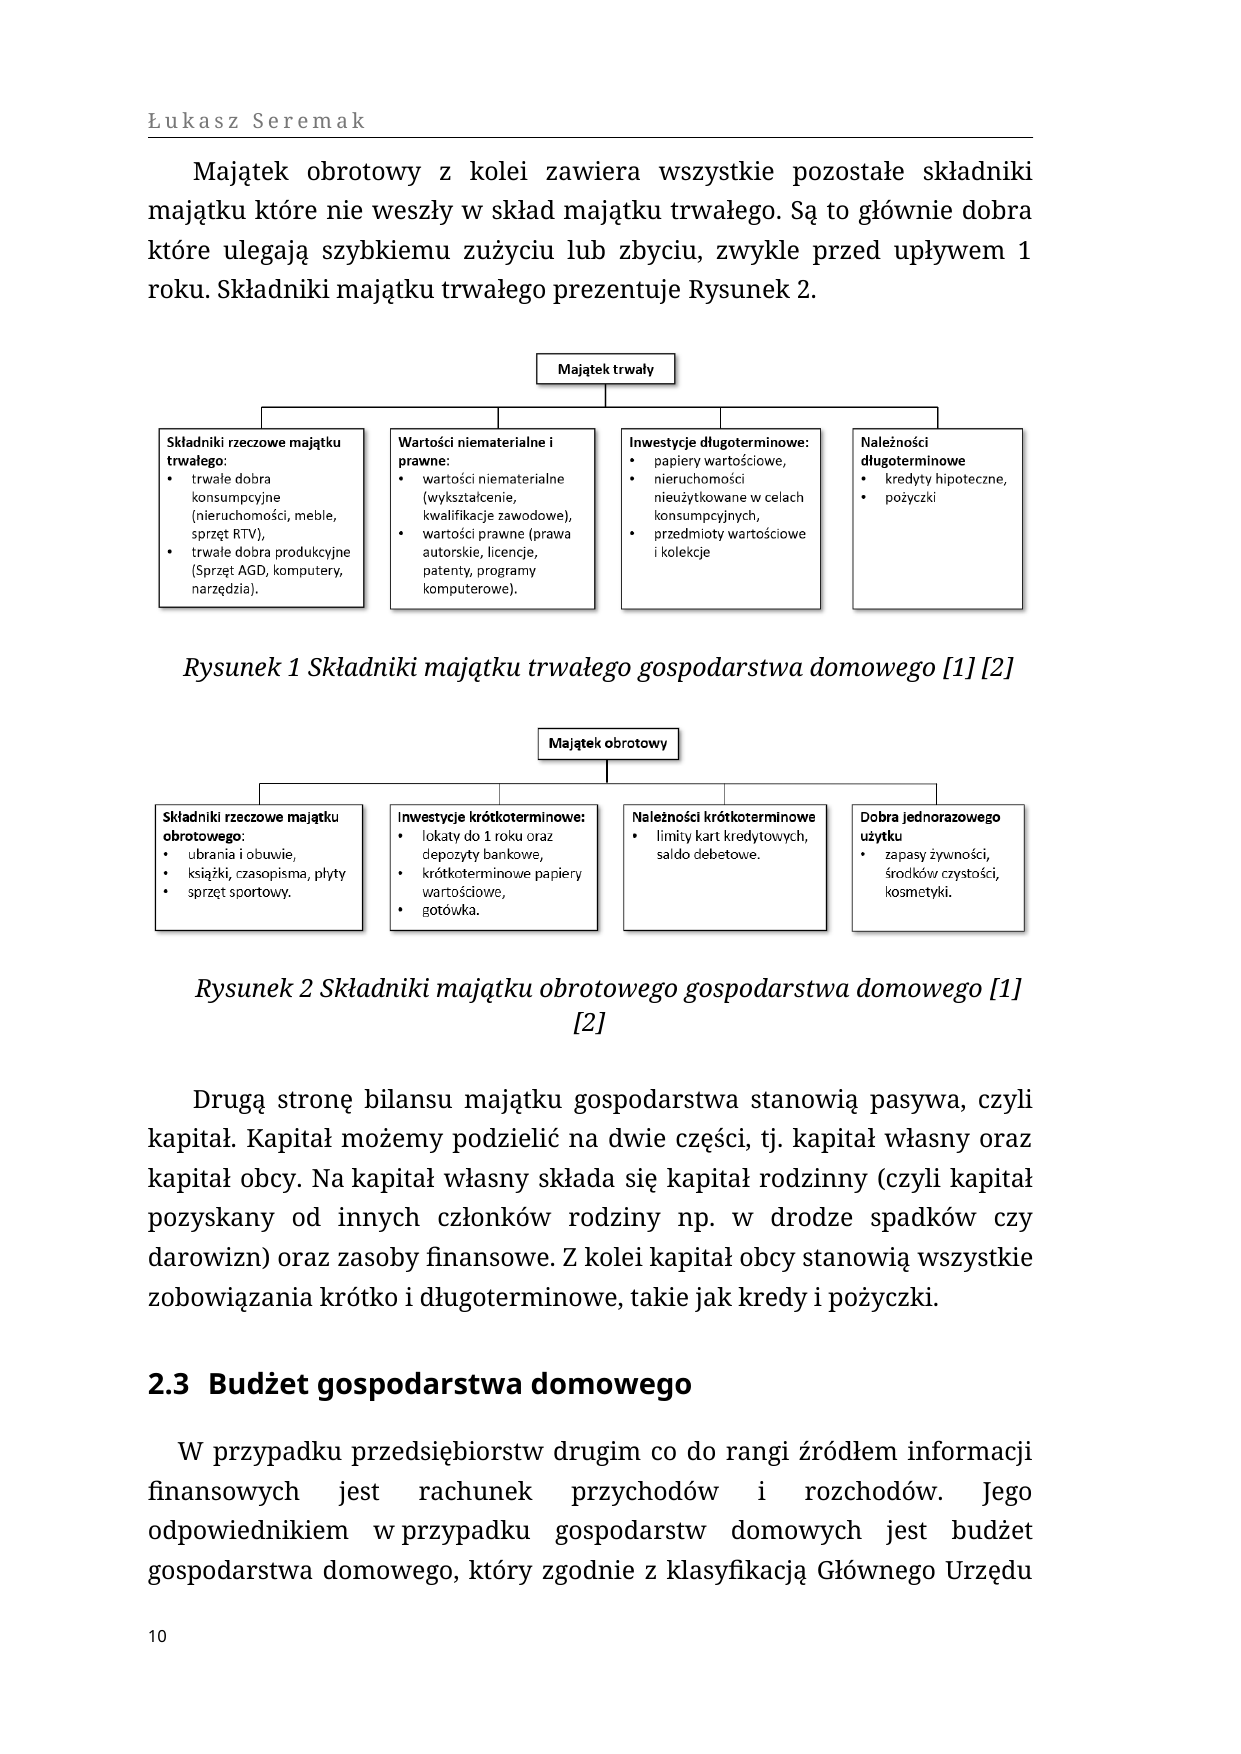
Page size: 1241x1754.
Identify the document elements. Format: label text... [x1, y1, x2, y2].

picture [147, 343, 1034, 625]
subtitle Budżet gospodarstwa domowego [148, 1363, 1033, 1403]
text Rysunek 1 Składniki majątku trwałego gospodarstwa domowego [148, 650, 1033, 684]
text Rysunek 2 Składniki majątku obrotowego gospodarstwa domowego [148, 970, 1033, 1038]
picture [147, 721, 1034, 946]
text Drugą stronę bilansu majątku gospodarstwa stanowią pasywa, czyli kapitał. Kapitał możemy podzielić na dwie części, tj. kapitał własny oraz kapitał obcy. Na kapitał własny składa się kapitał rodzinny (czyli kapitał pozyskany od innych członków rodziny np. w drodze spadków czy darowizn) oraz zasoby finansowe. Z kolei kapitał obcy stanowią wszystkie zobowiązania krótko i długoterminowe, takie jak kredy i pożyczki. [148, 1076, 1033, 1313]
text Majątek obrotowy z kolei zawiera wszystkie pozostałe składniki majątku które nie weszły w skład majątku trwałego. Są to głównie dobra które ulegają szybkiemu zużyciu lub zbyciu, zwykle przed upływem 1 roku. Składniki majątku trwałego prezentuje Rysunek 2. [148, 148, 1033, 306]
